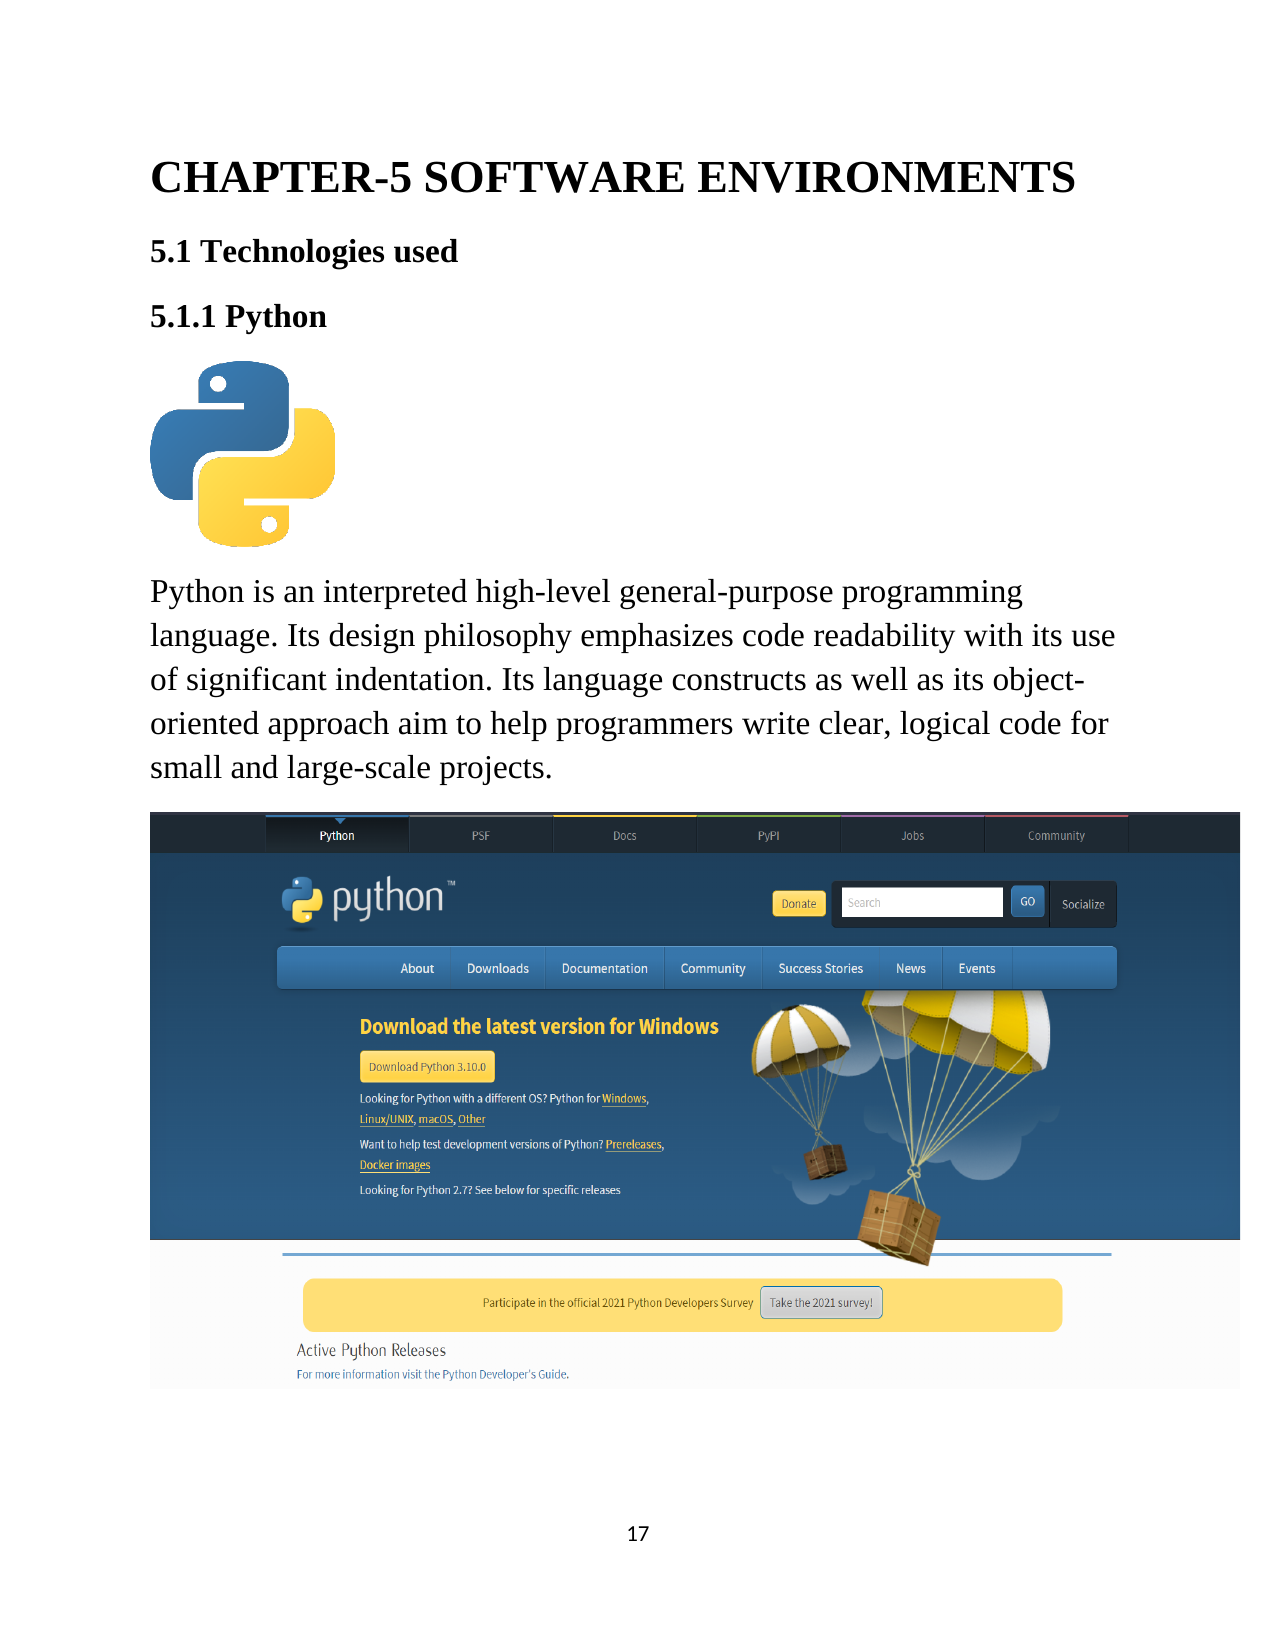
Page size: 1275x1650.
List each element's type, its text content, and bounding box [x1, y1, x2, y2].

text 5.1.1 Python [150, 296, 1125, 334]
picture [150, 361, 335, 547]
text CHAPTER-5 SOFTWARE ENVIRONMENTS [150, 150, 1125, 203]
text 5.1 Technologies used [150, 231, 1125, 270]
text Python is an interpreted high-level general-purpose programming language. Its design philosophy emphasizes code readability with its use of significant indentation. Its language constructs as well as its object-oriented approach aim to help programmers write clear, logical code for small and large-scale projects. [150, 571, 1125, 786]
picture [150, 812, 1241, 1389]
